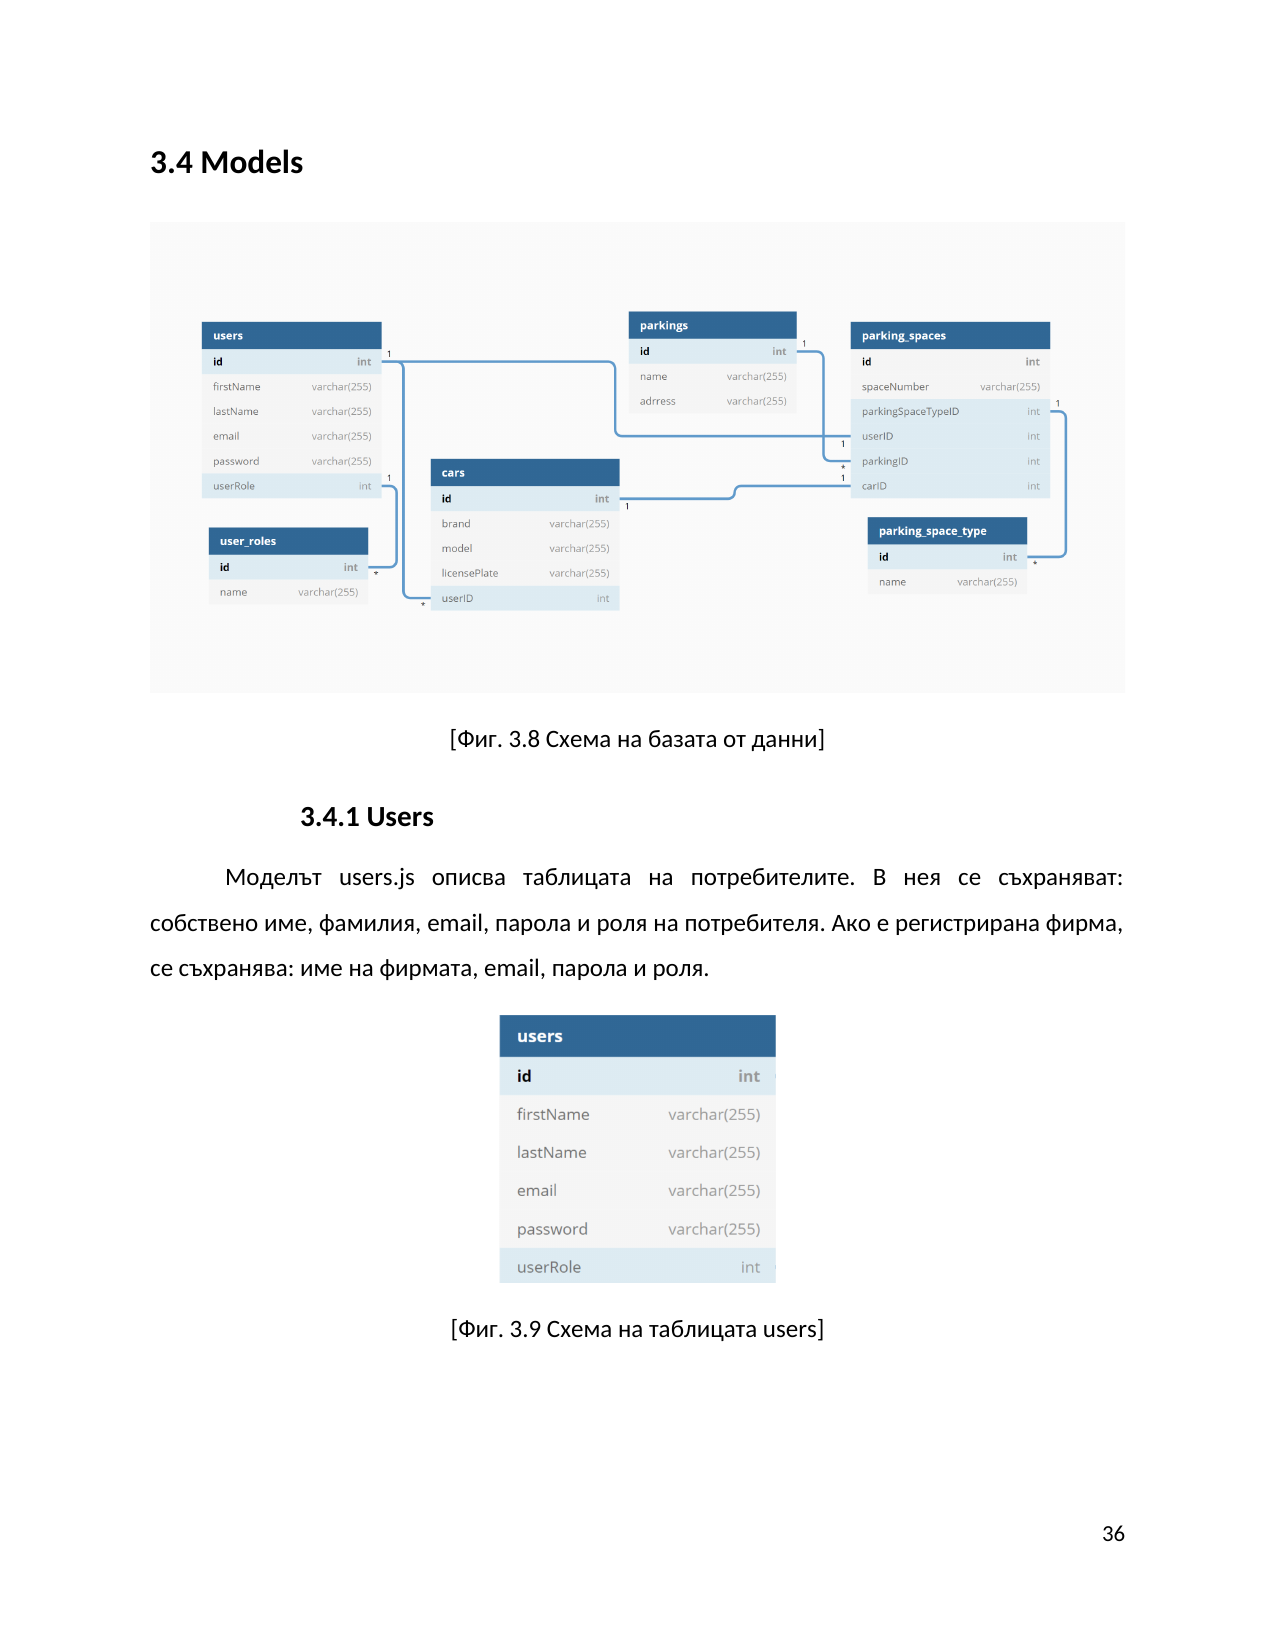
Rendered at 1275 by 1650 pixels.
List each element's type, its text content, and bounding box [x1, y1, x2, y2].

text [Фиг. 3.9 Схема на таблицата users] [150, 1314, 1125, 1344]
subtitle 3.4.1 Users [225, 798, 1125, 833]
text Моделът users.js описва таблицата на потребителите. В нея се съхраняват: собствено име, фамилия, email, парола и роля на потребителя. Ако е регистрирана фирма, се съхранява: име на фирмата, email, парола и роля. [150, 861, 1125, 983]
picture [150, 222, 1125, 693]
text [Фиг. 3.8 Схема на базата от данни] [150, 723, 1125, 753]
picture [499, 1015, 776, 1283]
subtitle 3.4 Models [150, 141, 1125, 181]
